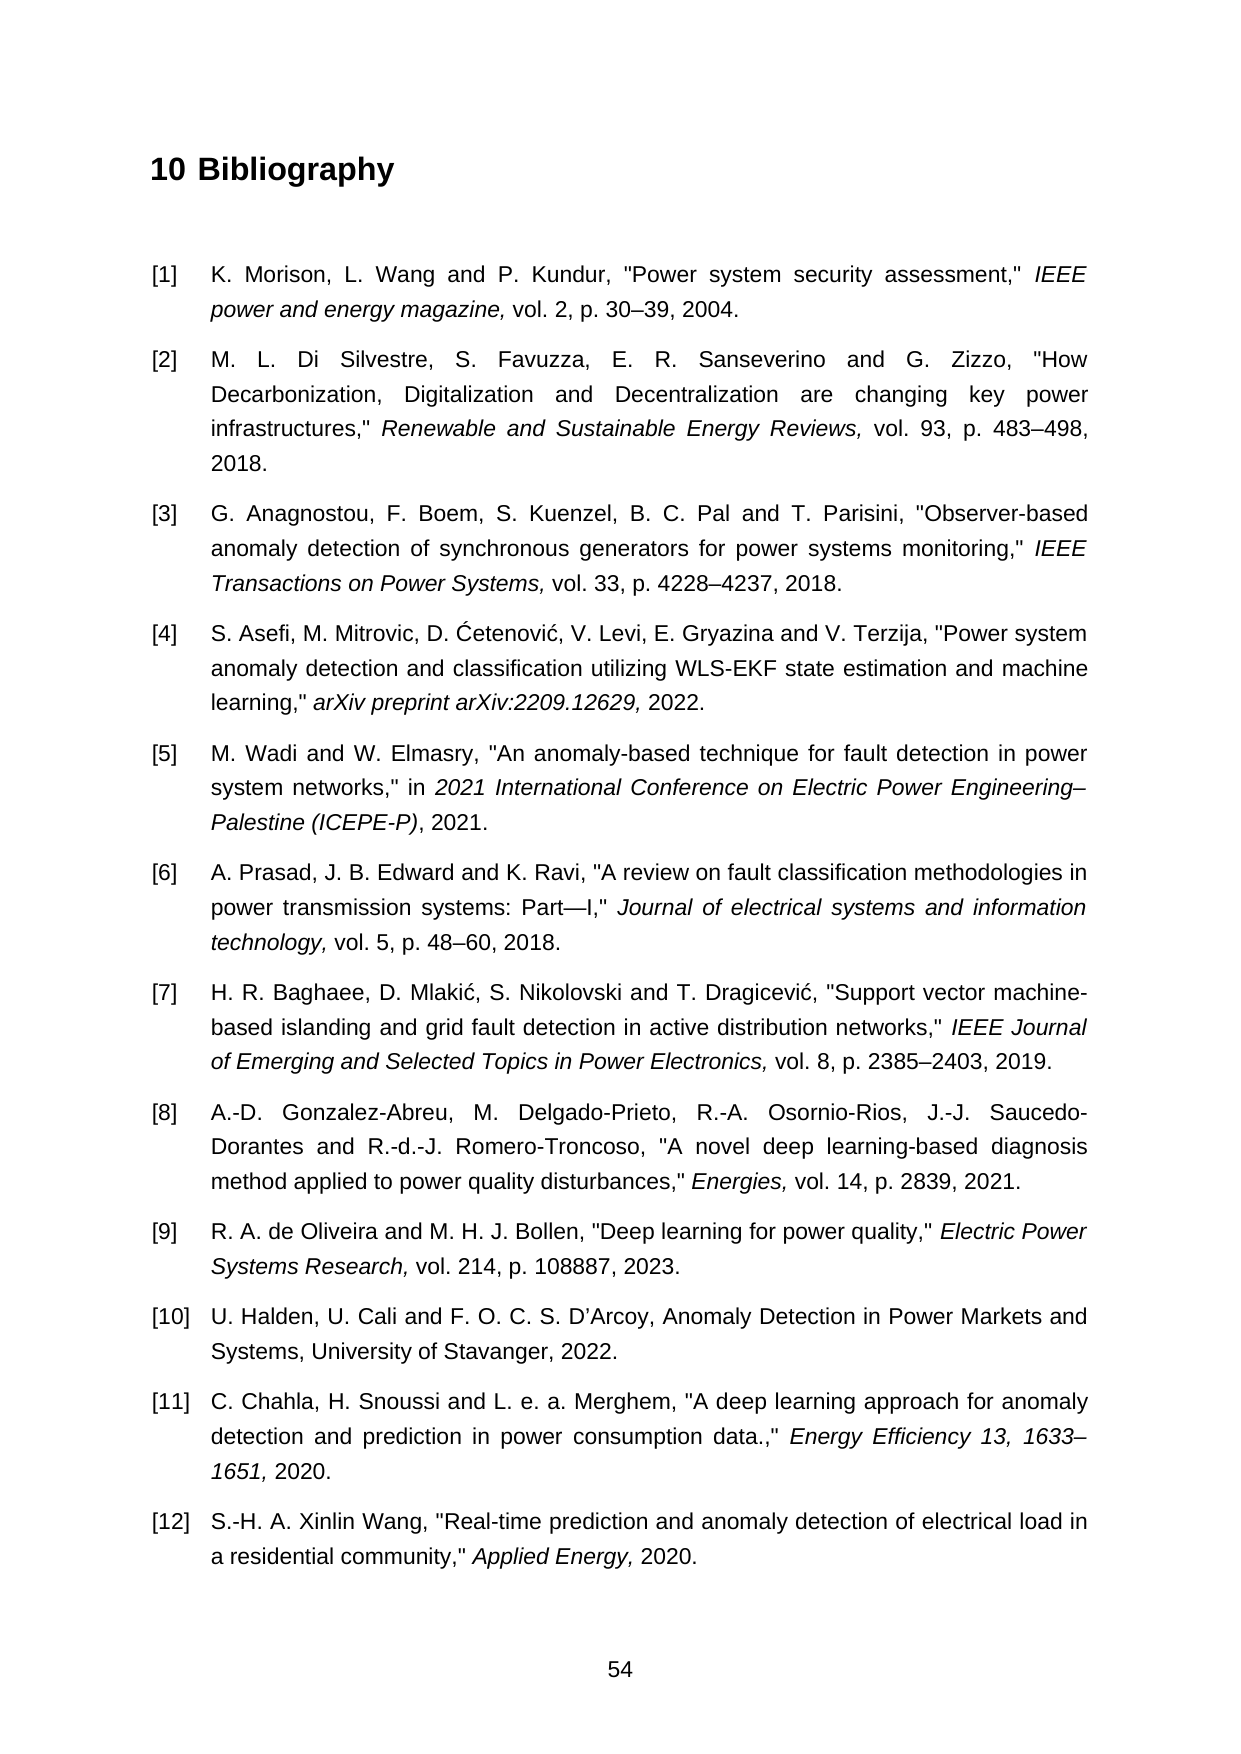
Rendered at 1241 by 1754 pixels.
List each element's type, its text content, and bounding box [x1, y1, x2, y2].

table_cell [5] [150, 738, 209, 858]
table_cell [7] [150, 978, 209, 1097]
table_cell [6] [150, 858, 209, 977]
table_cell R. A. de Oliveira and M. H. J. Bollen, "Deep learning for power quality," Electric Power Systems Research, vol. 214, p. 108887, 2023. [209, 1217, 1090, 1302]
table_cell [12] [150, 1506, 209, 1591]
table_cell S.-H. A. Xinlin Wang, "Real-time prediction and anomaly detection of electrical load in a residential community," Applied Energy, 2020. [209, 1506, 1090, 1591]
table_cell M. Wadi and W. Elmasry, "An anomaly-based technique for fault detection in power system networks," in 2021 International Conference on Electric Power Engineering–Palestine (ICEPE-P), 2021. [209, 738, 1090, 858]
table_cell U. Halden, U. Cali and F. O. C. S. D’Arcoy, Anomaly Detection in Power Markets and Systems, University of Stavanger, 2022. [209, 1302, 1090, 1387]
table_cell [2] [150, 344, 209, 499]
table_cell G. Anagnostou, F. Boem, S. Kuenzel, B. C. Pal and T. Parisini, "Observer-based anomaly detection of synchronous generators for power systems monitoring," IEEE Transactions on Power Systems, vol. 33, p. 4228–4237, 2018. [209, 499, 1090, 618]
table_cell [10] [150, 1302, 209, 1387]
table_header K. Morison, L. Wang and P. Kundur, "Power system security assessment," IEEE power and energy magazine, vol. 2, p. 30–39, 2004. [209, 259, 1090, 344]
table_header [1] [150, 259, 209, 344]
table_cell A.-D. Gonzalez-Abreu, M. Delgado-Prieto, R.-A. Osornio-Rios, J.-J. Saucedo-Dorantes and R.-d.-J. Romero-Troncoso, "A novel deep learning-based diagnosis method applied to power quality disturbances," Energies, vol. 14, p. 2839, 2021. [209, 1097, 1090, 1217]
table_cell S. Asefi, M. Mitrovic, D. Ćetenović, V. Levi, E. Gryazina and V. Terzija, "Power system anomaly detection and classification utilizing WLS-EKF state estimation and machine learning," arXiv preprint arXiv:2209.12629, 2022. [209, 618, 1090, 738]
table_cell [8] [150, 1097, 209, 1217]
table_cell [3] [150, 499, 209, 618]
table_cell H. R. Baghaee, D. Mlakić, S. Nikolovski and T. Dragicević, "Support vector machine-based islanding and grid fault detection in active distribution networks," IEEE Journal of Emerging and Selected Topics in Power Electronics, vol. 8, p. 2385–2403, 2019. [209, 978, 1090, 1097]
table_cell [9] [150, 1217, 209, 1302]
table_cell M. L. Di Silvestre, S. Favuzza, E. R. Sanseverino and G. Zizzo, "How Decarbonization, Digitalization and Decentralization are changing key power infrastructures," Renewable and Sustainable Energy Reviews, vol. 93, p. 483–498, 2018. [209, 344, 1090, 499]
table_cell A. Prasad, J. B. Edward and K. Ravi, "A review on fault classification methodologies in power transmission systems: Part—I," Journal of electrical systems and information technology, vol. 5, p. 48–60, 2018. [209, 858, 1090, 977]
subtitle Bibliography [150, 150, 1090, 187]
table_cell [4] [150, 618, 209, 738]
table_cell C. Chahla, H. Snoussi and L. e. a. Merghem, "A deep learning approach for anomaly detection and prediction in power consumption data.," Energy Efficiency 13, 1633–1651, 2020. [209, 1387, 1090, 1506]
table_cell [11] [150, 1387, 209, 1506]
